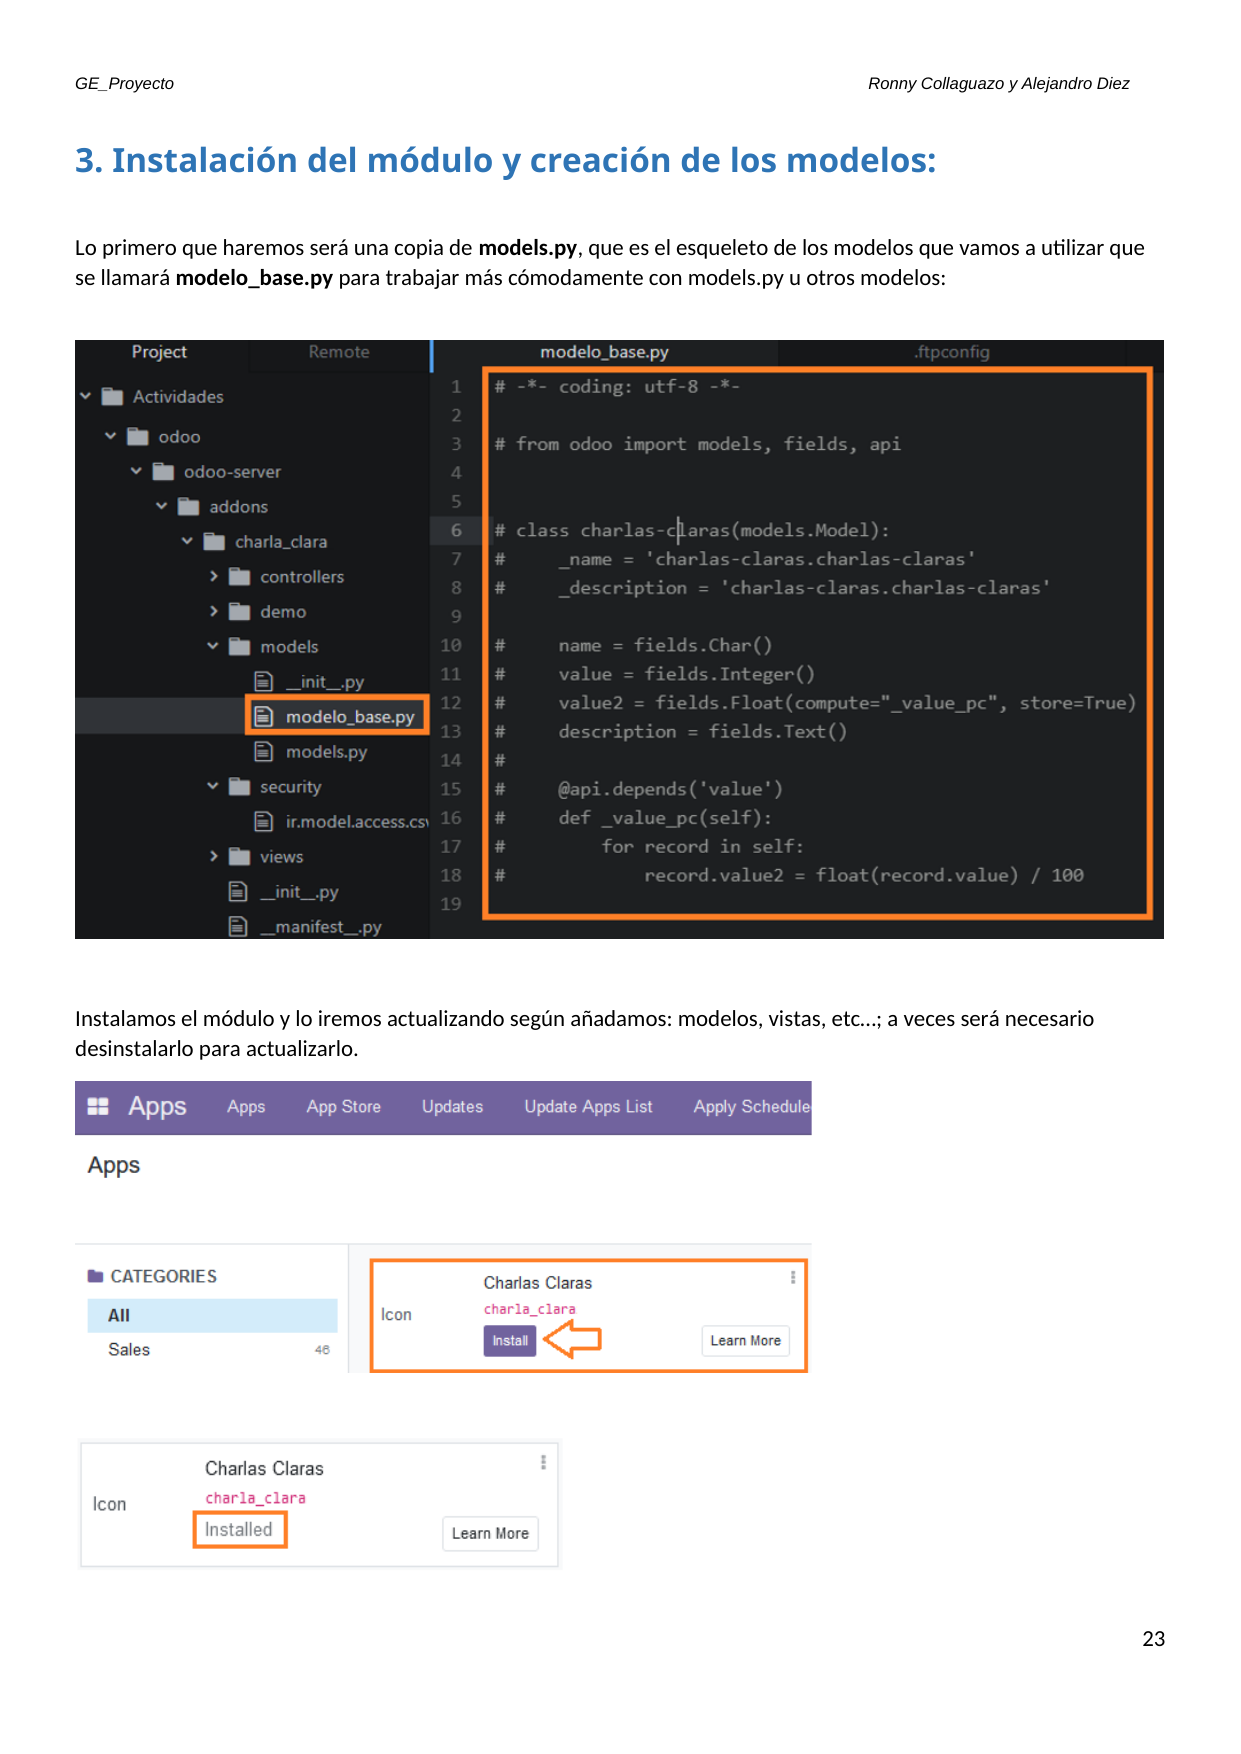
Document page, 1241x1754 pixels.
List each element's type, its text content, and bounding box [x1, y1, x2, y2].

text Lo primero que haremos será una copia de models.py, que es el esqueleto de los modelos que vamos a utilizar que se llamará modelo_base.py para trabajar más cómodamente con models.py u otros modelos: [75, 233, 1165, 291]
text Instalamos el módulo y lo iremos actualizando según añadamos: modelos, vistas, etc…; a veces será necesario desinstalarlo para actualizarlo. [75, 1004, 1165, 1063]
picture [75, 1437, 563, 1573]
picture [75, 1081, 812, 1373]
subtitle 3. Instalación del módulo y creación de los modelos: [75, 137, 1165, 182]
picture [75, 340, 1164, 939]
